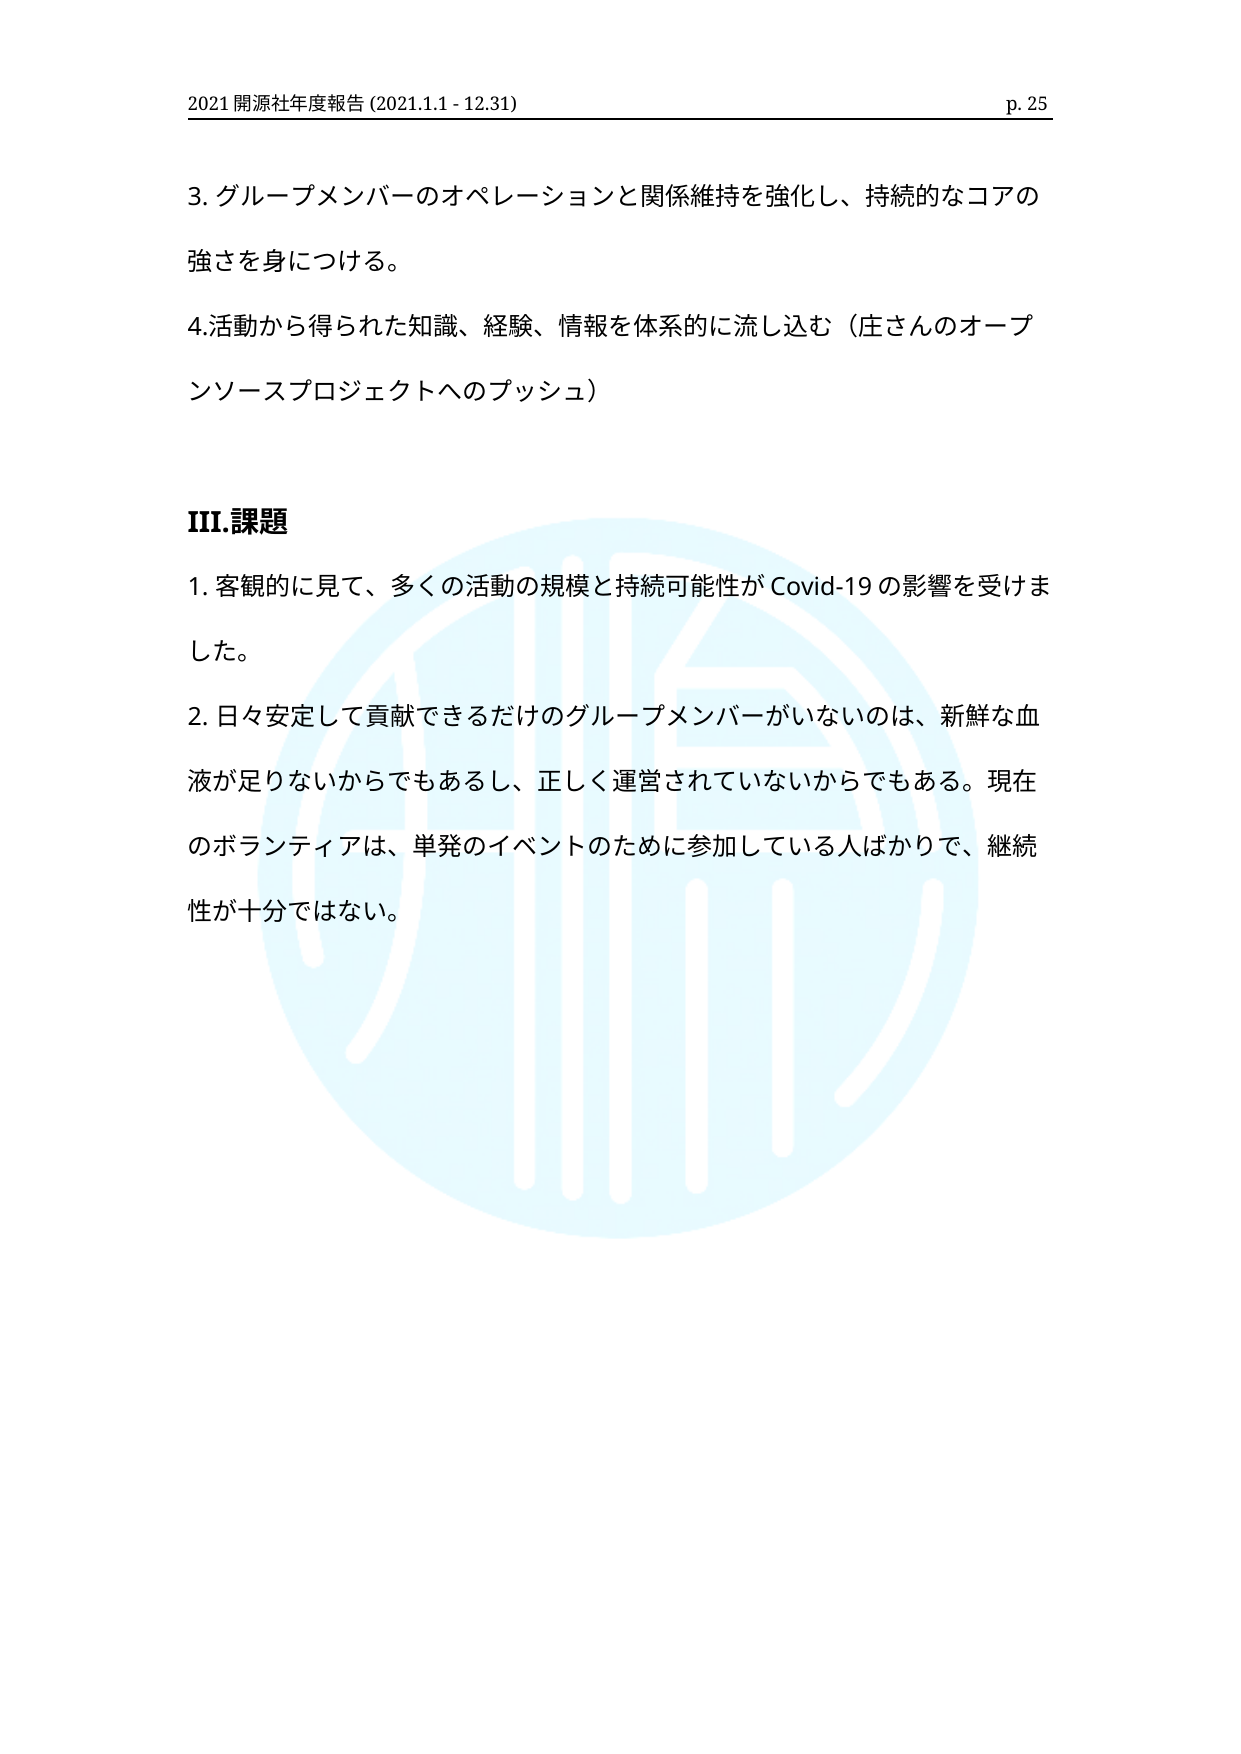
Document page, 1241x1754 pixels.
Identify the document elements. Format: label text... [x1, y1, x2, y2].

text 2. 日々安定して貢献できるだけのグループメンバーがいないのは、新鮮な血液が足りないからでもあるし、正しく運営されていないからでもある。現在のボランティアは、単発のイベントのために参加している人ばかりで、継続性が十分ではない。 [187, 682, 1053, 942]
text 3. グループメンバーのオペレーションと関係維持を強化し、持続的なコアの強さを身につける。 [187, 162, 1053, 292]
text 4.活動から得られた知識、経験、情報を体系的に流し込む（庄さんのオープンソースプロジェクトへのプッシュ） [187, 292, 1053, 422]
subtitle III.課題 [187, 487, 1053, 552]
text 1. 客観的に見て、多くの活動の規模と持続可能性がCovid-19の影響を受けました。 [187, 552, 1053, 682]
